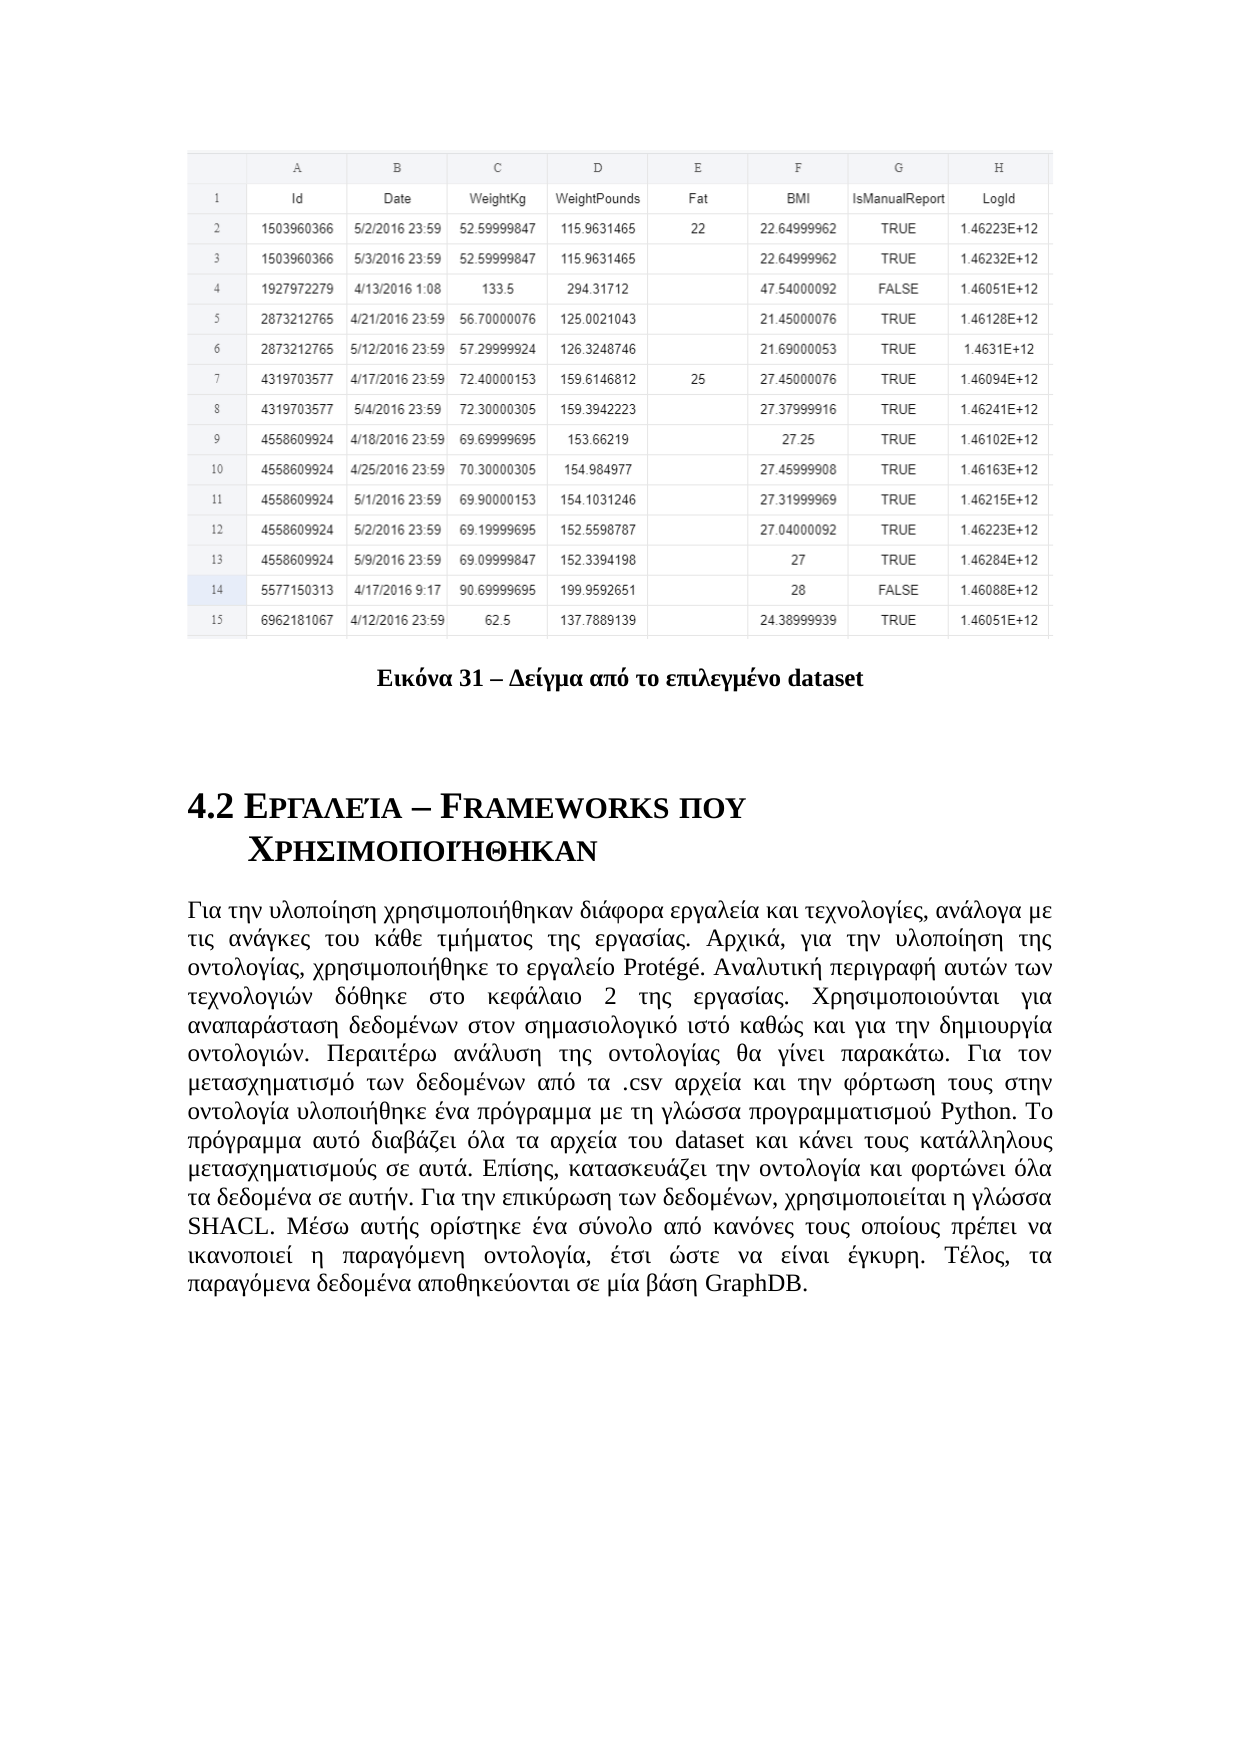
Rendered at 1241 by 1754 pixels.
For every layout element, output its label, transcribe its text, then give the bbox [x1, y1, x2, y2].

text Εικόνα 31 – Δείγμα από το επιλεγμένο dataset [187, 663, 1053, 692]
subtitle Εργαλεία – Frameworks που Χρησιμοποιήθηκαν [187, 783, 1053, 870]
picture [187, 150, 1054, 639]
text Για την υλοποίηση χρησιμοποιήθηκαν διάφορα εργαλεία και τεχνολογίες, ανάλογα με τις ανάγκες του κάθε τμήματος της εργασίας. Αρχικά, για την υλοποίηση της οντολογίας, χρησιμοποιήθηκε το εργαλείο Protégé. Αναλυτική περιγραφή αυτών των τεχνολογιών δόθηκε στο κεφάλαιο 2 της εργασίας. Χρησιμοποιούνται για αναπαράσταση δεδομένων στον σημασιολογικό ιστό καθώς και για την δημιουργία οντολογιών. Περαιτέρω ανάλυση της οντολογίας θα γίνει παρακάτω. Για τον μετασχηματισμό των δεδομένων από τα .csv αρχεία και την φόρτωση τους στην οντολογία υλοποιήθηκε ένα πρόγραμμα με τη γλώσσα προγραμματισμού Python. Το πρόγραμμα αυτό διαβάζει όλα τα αρχεία του dataset και κάνει τους κατάλληλους μετασχηματισμούς σε αυτά. Επίσης, κατασκευάζει την οντολογία και φορτώνει όλα τα δεδομένα σε αυτήν. Για την επικύρωση των δεδομένων, χρησιμοποιείται η γλώσσα SHACL. Μέσω αυτής ορίστηκε ένα σύνολο από κανόνες τους οποίους πρέπει να ικανοποιεί η παραγόμενη οντολογία, έτσι ώστε να είναι έγκυρη. Τέλος, τα παραγόμενα δεδομένα αποθηκεύονται σε μία βάση GraphDB. [187, 895, 1053, 1297]
